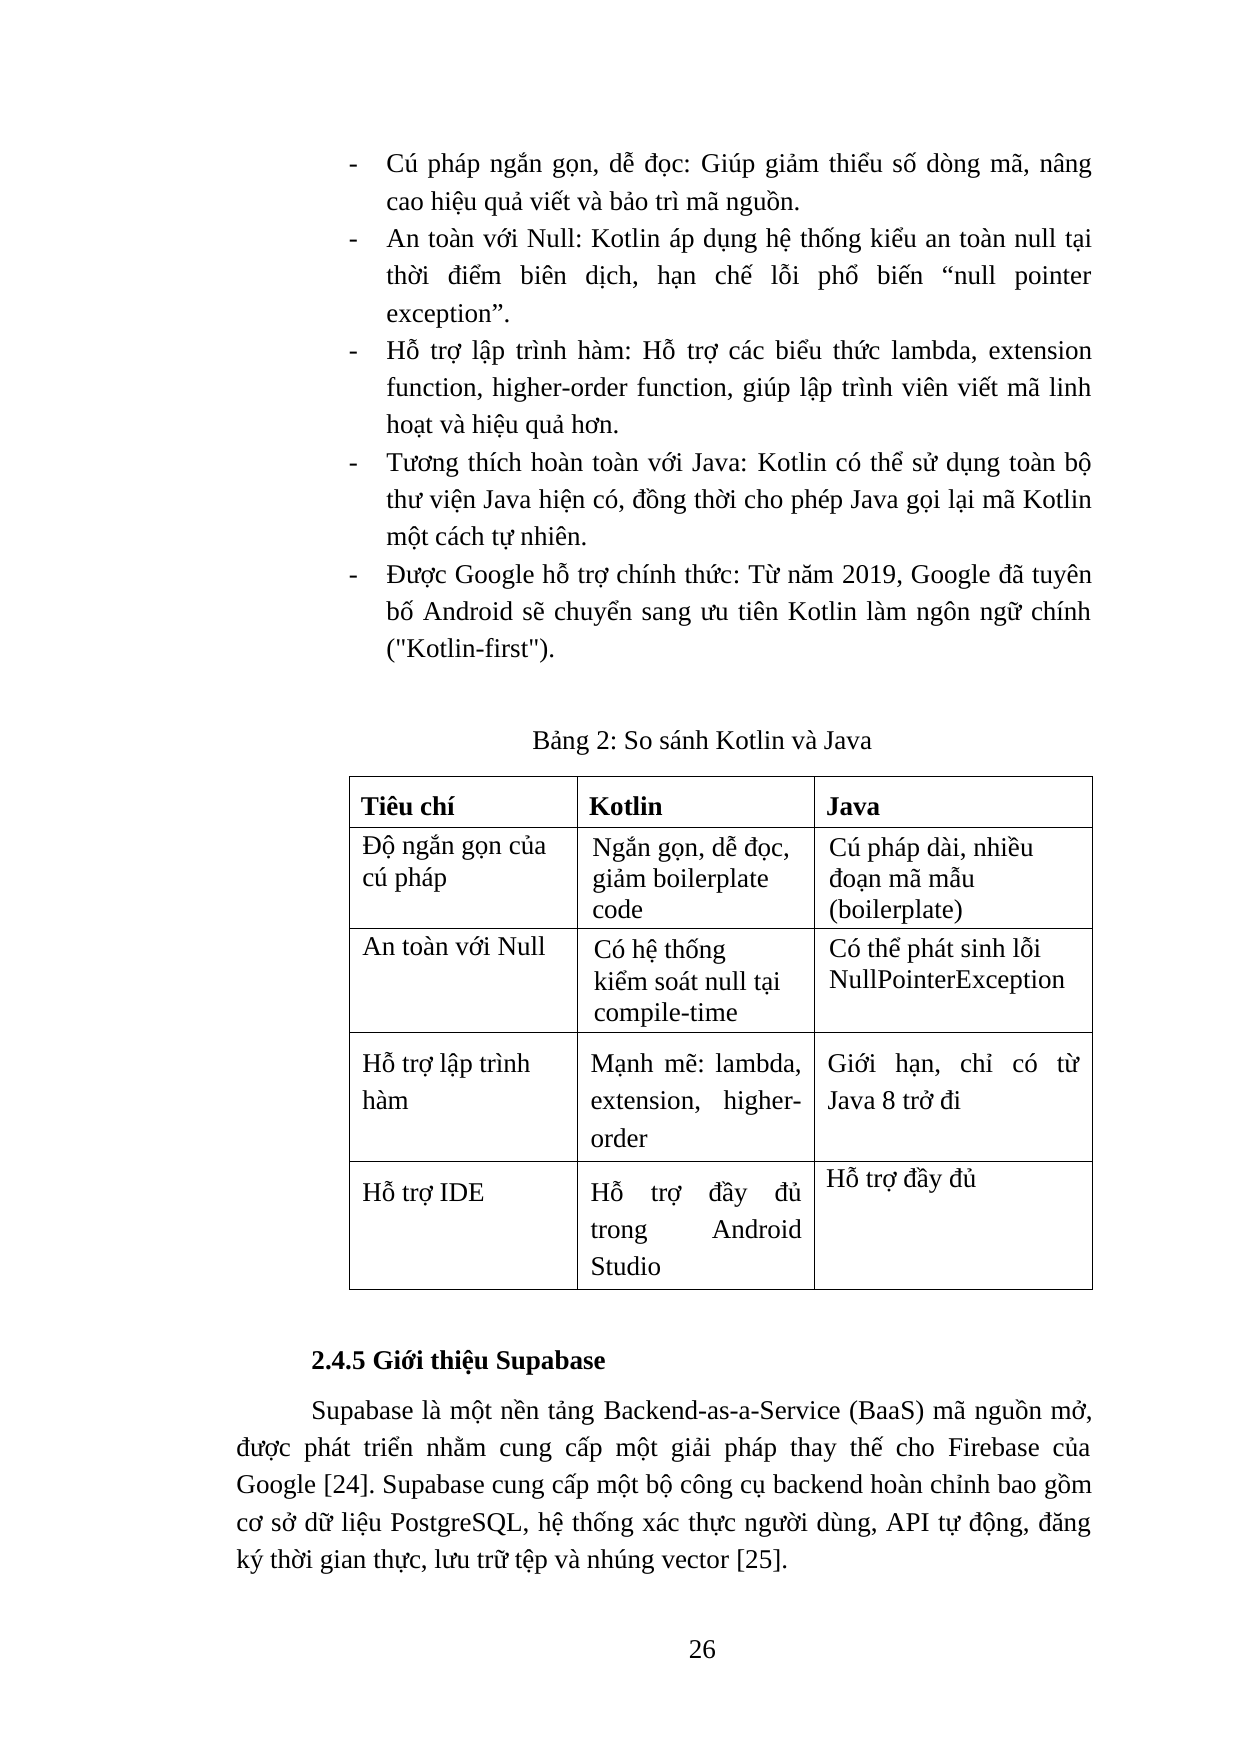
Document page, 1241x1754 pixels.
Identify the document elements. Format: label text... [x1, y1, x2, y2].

table_cell [578, 1033, 814, 1161]
table_cell [815, 828, 1092, 928]
table_cell [578, 929, 814, 1032]
list Cú pháp ngắn gọn, dễ đọc: Giúp giảm thiểu số dòng mã, nâng cao hiệu quả viết và bảo trì mã nguồn. [349, 148, 1093, 216]
list Hỗ trợ lập trình hàm: Hỗ trợ các biểu thức lambda, extension function, higher-order function, giúp lập trình viên viết mã linh hoạt và hiệu quả hơn. [349, 334, 1093, 440]
table_cell [578, 1162, 814, 1289]
table_header Java [815, 777, 1092, 827]
table_cell [815, 1033, 1092, 1161]
table_cell [350, 828, 577, 928]
table_cell [350, 929, 577, 1032]
list Được Google hỗ trợ chính thức: Từ năm 2019, Google đã tuyên bố Android sẽ chuyển sang ưu tiên Kotlin làm ngôn ngữ chính ("Kotlin-first"). [349, 558, 1093, 663]
text Supabase là một nền tảng Backend-as-a-Service (BaaS) mã nguồn mở, được phát triển nhằm cung cấp một giải pháp thay thế cho Firebase của Google [24]. Supabase cung cấp một bộ công cụ backend hoàn chỉnh bao gồm cơ sở dữ liệu PostgreSQL, hệ thống xác thực người dùng, API tự động, đăng ký thời gian thực, lưu trữ tệp và nhúng vector [25]. [236, 1394, 1093, 1574]
table_cell Hỗ trợ đầy đủ [815, 1162, 1092, 1289]
subtitle 2.4.5 Giới thiệu Supabase [236, 1344, 1093, 1375]
table_cell [350, 1162, 577, 1289]
table_cell [815, 929, 1092, 1032]
list An toàn với Null: Kotlin áp dụng hệ thống kiểu an toàn null tại thời điểm biên dịch, hạn chế lỗi phổ biến “null pointer exception”. [349, 222, 1093, 328]
table_header Kotlin [578, 777, 814, 827]
list Tương thích hoàn toàn với Java: Kotlin có thể sử dụng toàn bộ thư viện Java hiện có, đồng thời cho phép Java gọi lại mã Kotlin một cách tự nhiên. [349, 446, 1093, 552]
text Bảng 2: So sánh Kotlin và Java [236, 724, 1093, 755]
table_header Tiêu chí [350, 777, 577, 827]
table_cell [350, 1033, 577, 1161]
table_cell [578, 828, 814, 928]
